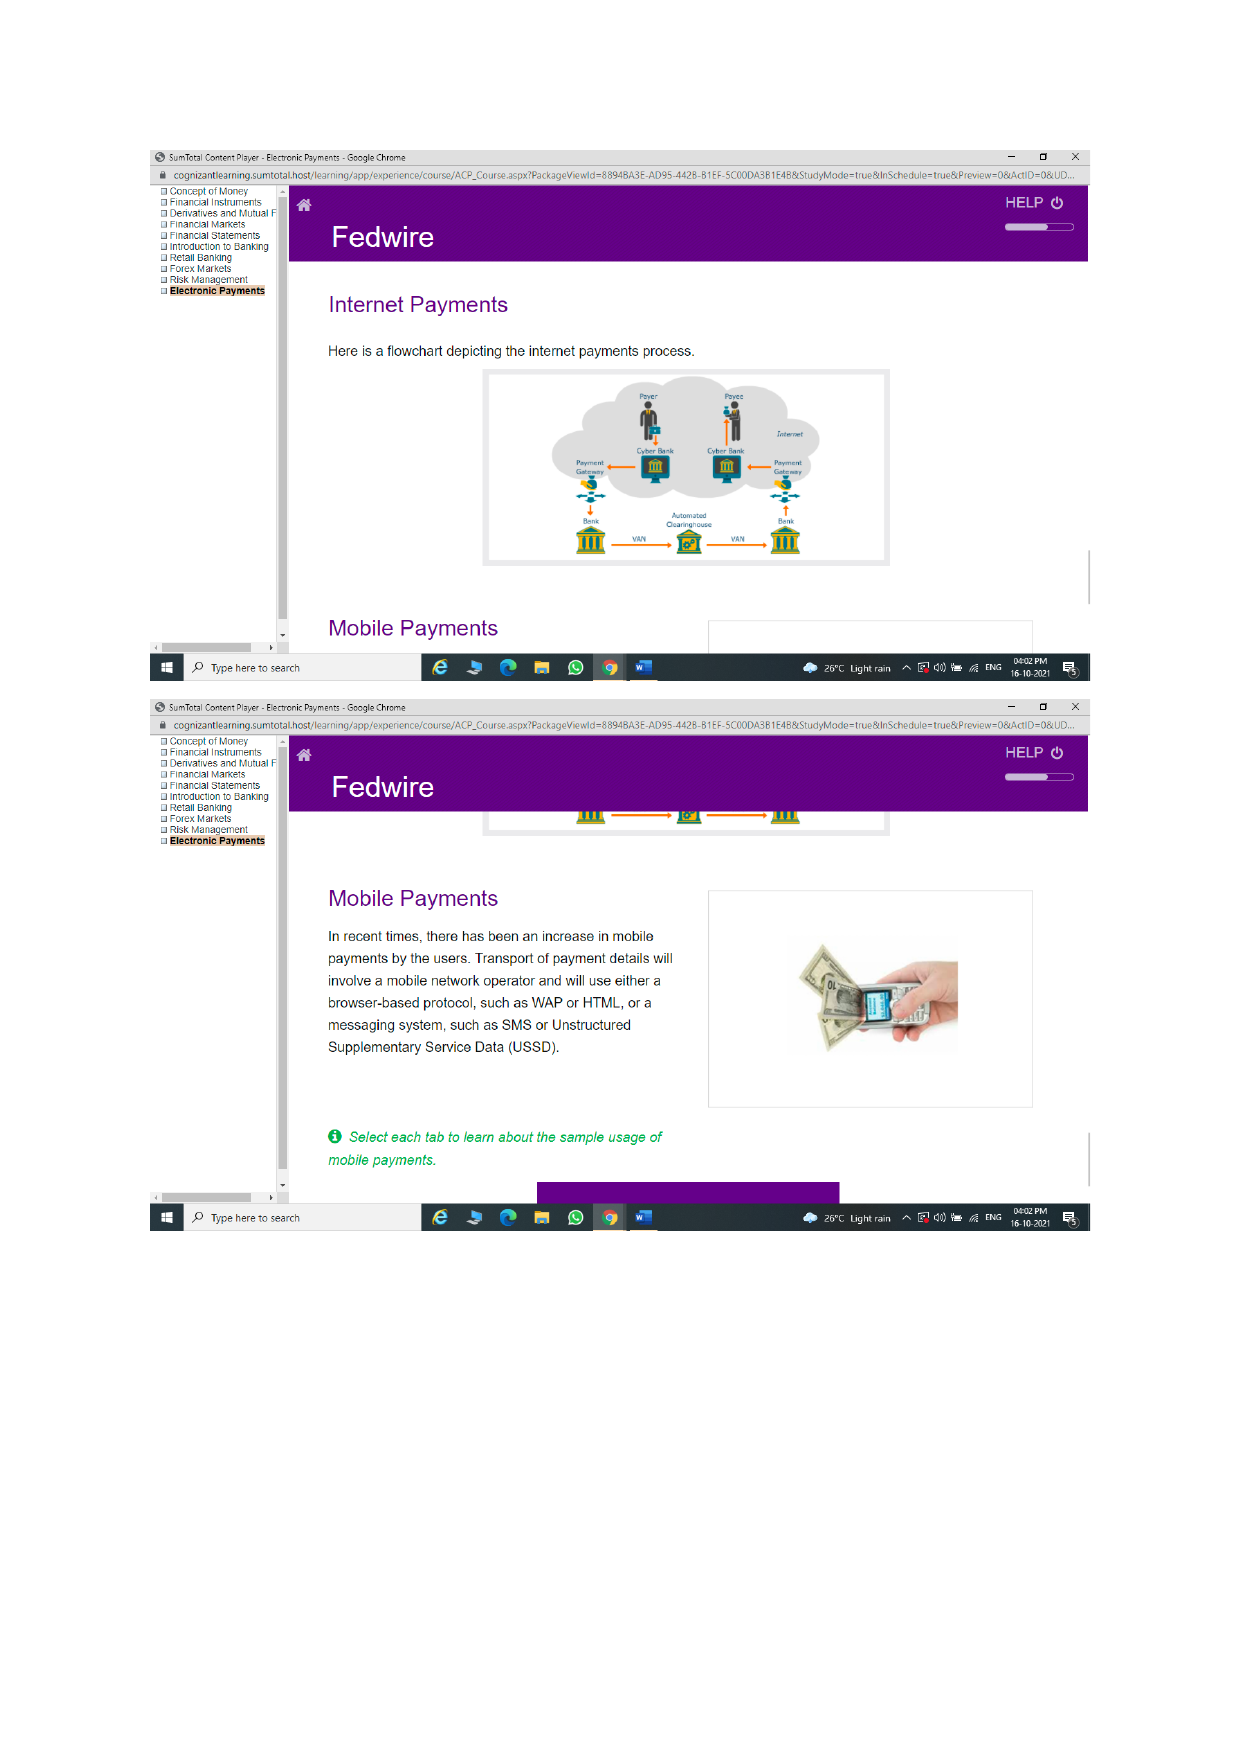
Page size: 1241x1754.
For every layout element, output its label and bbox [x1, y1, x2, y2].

picture [150, 699, 1091, 1231]
picture [150, 150, 1091, 681]
